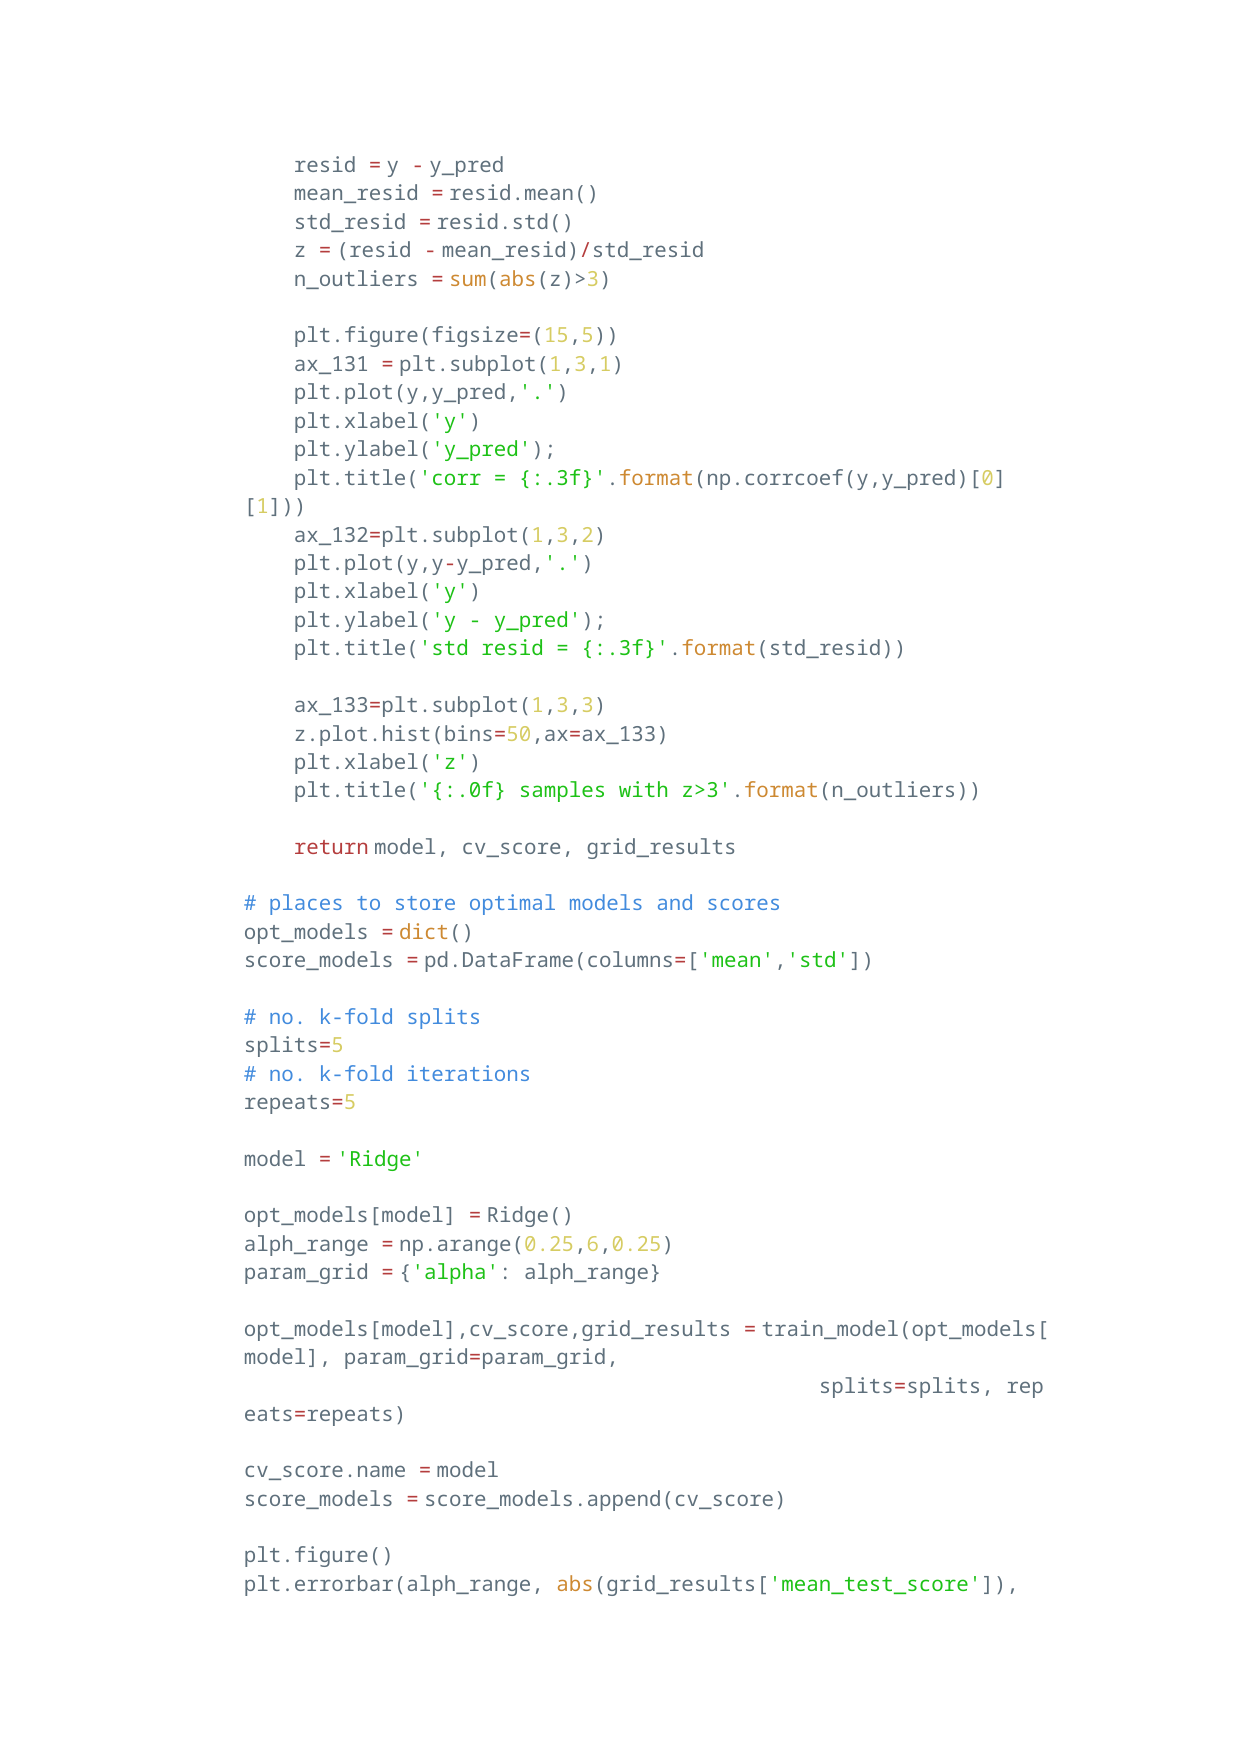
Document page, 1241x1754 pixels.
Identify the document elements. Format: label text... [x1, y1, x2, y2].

text z = (resid - mean_resid)/std_resid [244, 235, 1053, 264]
text # no. k-fold iterations [244, 1059, 1053, 1087]
text return model, cv_score, grid_results [244, 832, 1053, 861]
text opt_models[model] = Ridge() [244, 1201, 1053, 1229]
text score_models = score_models.append(cv_score) [244, 1484, 1053, 1512]
text opt_models[model],cv_score,grid_results = train_model(opt_models[model], param_grid=param_grid, [244, 1314, 1053, 1371]
text # places to store optimal models and scores [244, 888, 1053, 917]
text ax_133=plt.subplot(1,3,3) [244, 690, 1053, 719]
text plt.title('std resid = {:.3f}'.format(std_resid)) [244, 633, 1053, 662]
text plt.xlabel('y') [244, 406, 1053, 434]
text model = 'Ridge' [244, 1144, 1053, 1172]
text alph_range = np.arange(0.25,6,0.25) [244, 1229, 1053, 1257]
text plt.figure() [244, 1541, 1053, 1569]
text plt.xlabel('y') [244, 577, 1053, 605]
text plt.figure(figsize=(15,5)) [244, 321, 1053, 349]
text resid = y - y_pred [244, 150, 1053, 178]
text plt.title('corr = {:.3f}'.format(np.corrcoef(y,y_pred)[0][1])) [244, 463, 1053, 520]
text # no. k-fold splits [244, 1002, 1053, 1030]
text ax_132=plt.subplot(1,3,2) [244, 520, 1053, 548]
text plt.errorbar(alph_range, abs(grid_results['mean_test_score']), [244, 1569, 1053, 1597]
text opt_models = dict() [244, 917, 1053, 945]
text ax_131 = plt.subplot(1,3,1) [244, 349, 1053, 377]
text plt.xlabel('z') [244, 747, 1053, 776]
text cv_score.name = model [244, 1456, 1053, 1484]
text plt.ylabel('y - y_pred'); [244, 605, 1053, 633]
text std_resid = resid.std() [244, 207, 1053, 235]
text mean_resid = resid.mean() [244, 178, 1053, 207]
text plt.plot(y,y-y_pred,'.') [244, 548, 1053, 577]
text plt.ylabel('y_pred'); [244, 434, 1053, 463]
text splits=5 [244, 1030, 1053, 1059]
text plt.title('{:.0f} samples with z>3'.format(n_outliers)) [244, 776, 1053, 804]
text splits=splits, repeats=repeats) [244, 1371, 1053, 1428]
text param_grid = {'alpha': alph_range} [244, 1257, 1053, 1286]
text repeats=5 [244, 1087, 1053, 1116]
text plt.plot(y,y_pred,'.') [244, 377, 1053, 406]
text z.plot.hist(bins=50,ax=ax_133) [244, 719, 1053, 747]
text score_models = pd.DataFrame(columns=['mean','std']) [244, 945, 1053, 974]
text n_outliers = sum(abs(z)>3) [244, 264, 1053, 292]
